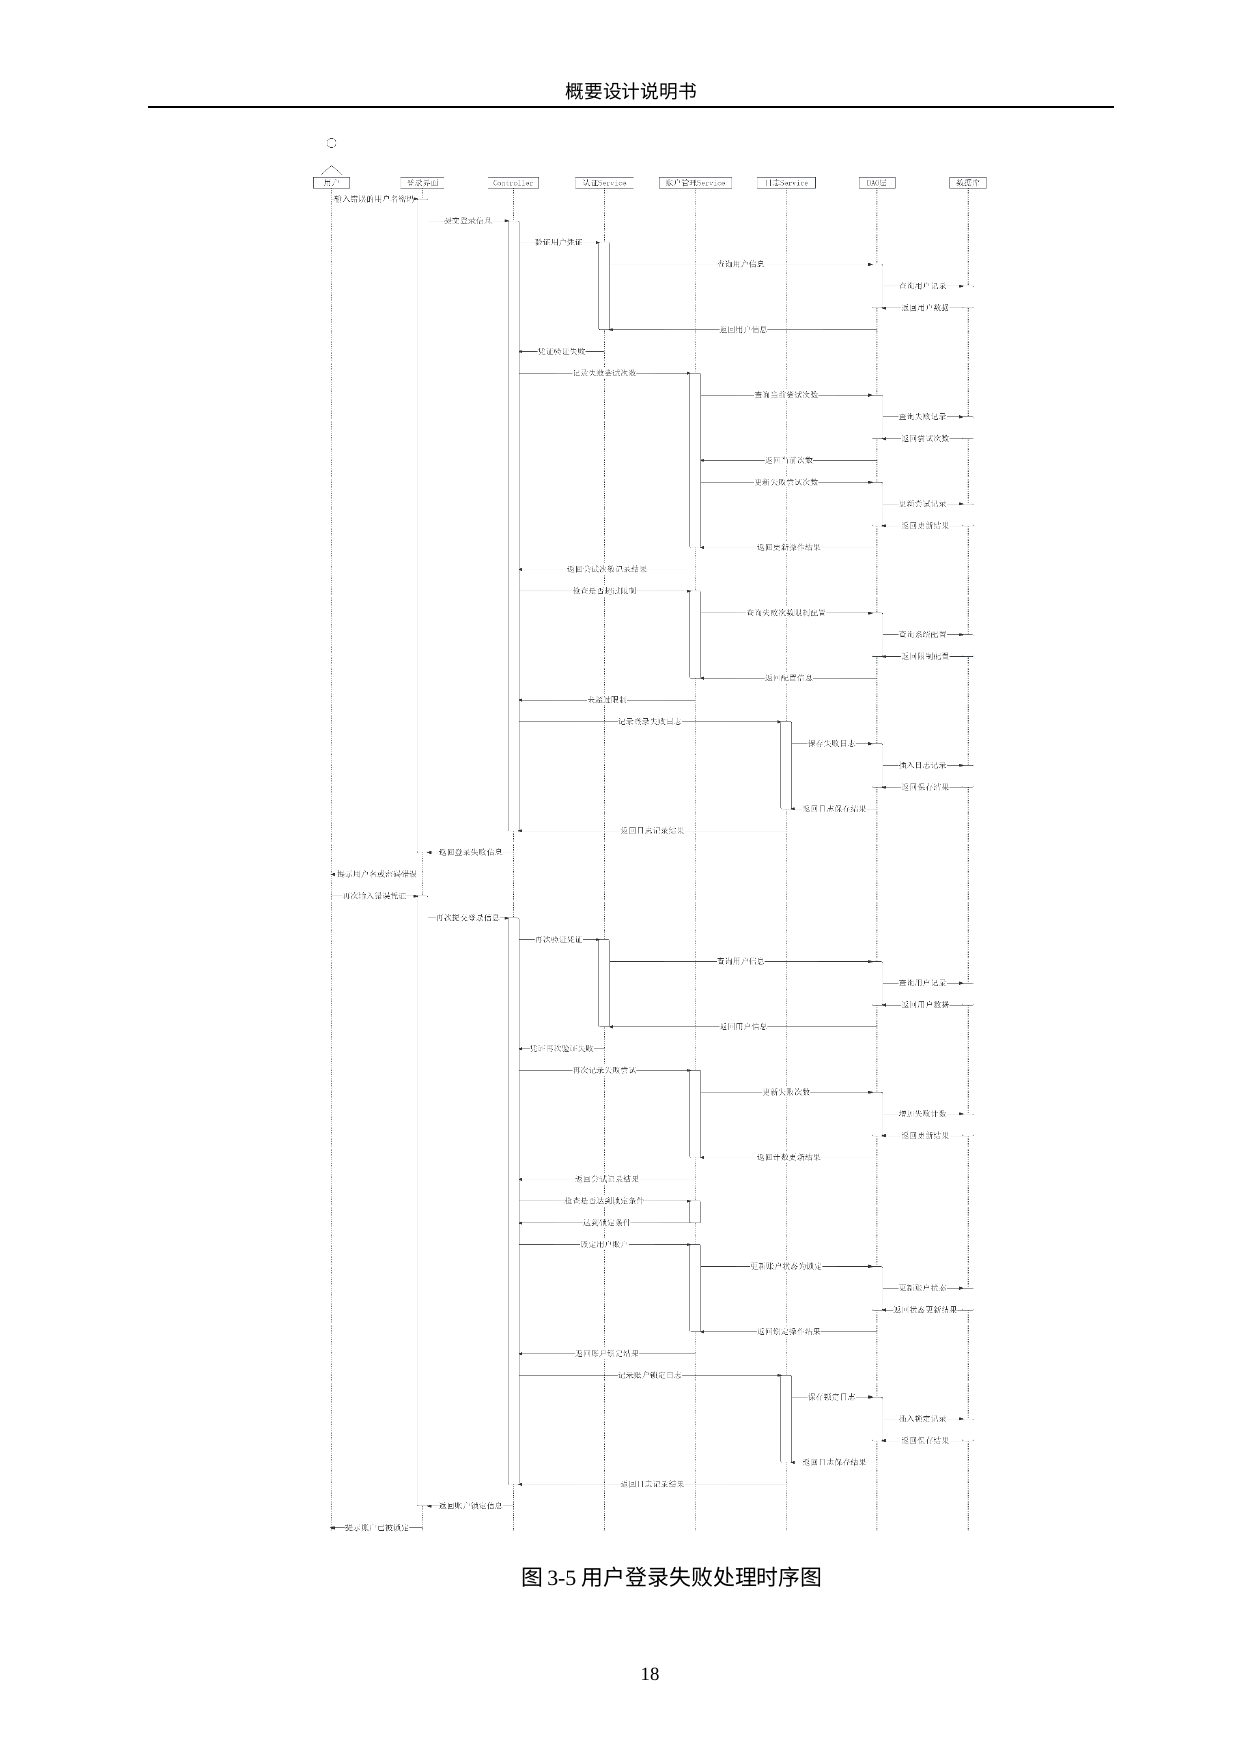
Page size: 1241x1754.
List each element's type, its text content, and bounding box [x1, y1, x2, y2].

picture [304, 129, 995, 1542]
text 图3-5 用户登录失败处理时序图 [148, 1559, 1152, 1592]
